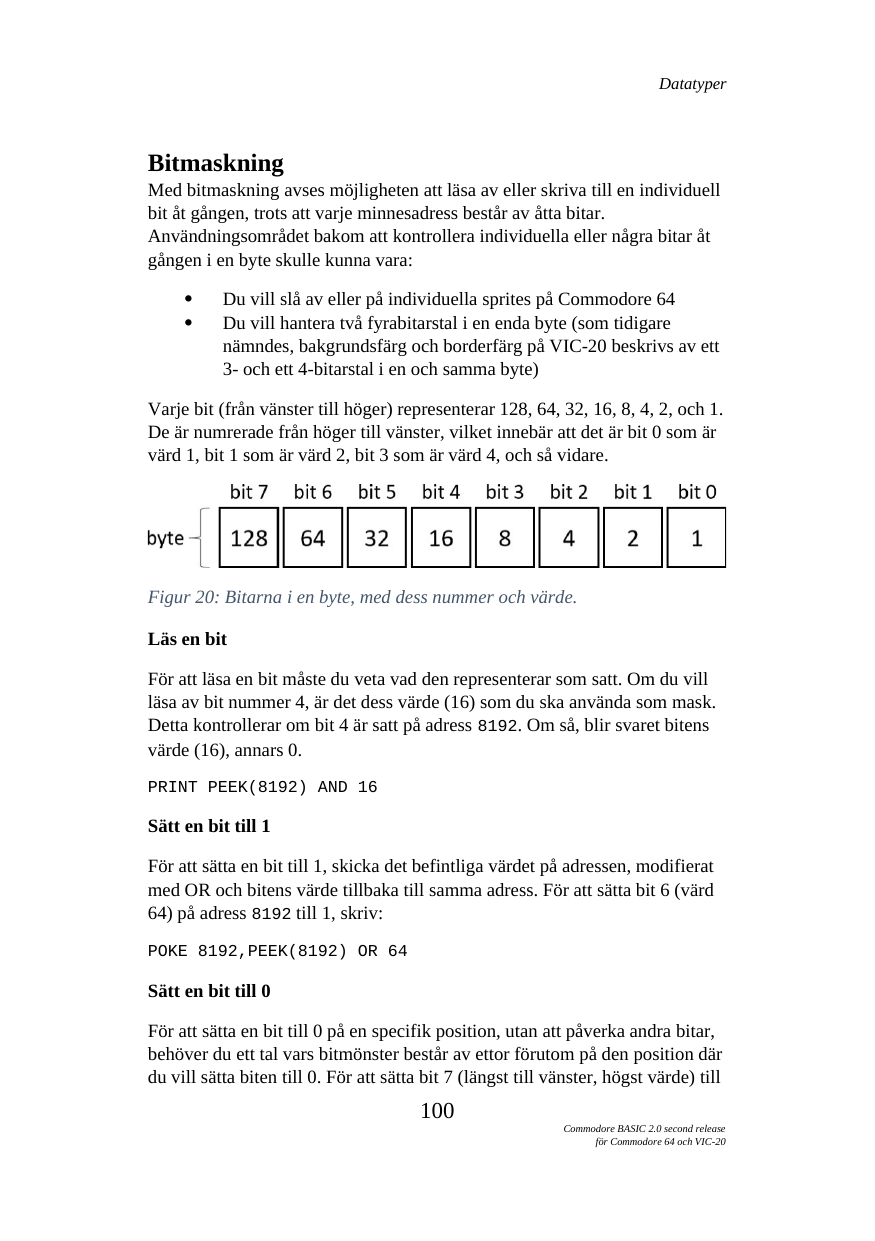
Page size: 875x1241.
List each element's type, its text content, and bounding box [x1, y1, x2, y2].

text För att läsa en bit måste du veta vad den representerar som satt. Om du vill läsa av bit nummer 4, är det dess värde (16) som du ska använda som mask. Detta kontrollerar om bit 4 är satt på adress 8192. Om så, blir svaret bitens värde (16), annars 0. [148, 668, 726, 760]
text POKE 8192,PEEK(8192) OR 64 [148, 943, 726, 961]
text Läs en bit [148, 628, 726, 649]
list Du vill hantera två fyrabitarstal i en enda byte (som tidigare nämndes, bakgrundsfärg och borderfärg på VIC-20 beskrivs av ett 3- och ett 4-bitarstal i en och samma byte) [185, 312, 726, 379]
list Du vill slå av eller på individuella sprites på Commodore 64 [185, 288, 726, 310]
picture [147, 484, 727, 568]
text Sätt en bit till 0 [148, 979, 726, 1001]
text PRINT PEEK(8192) AND 16 [148, 778, 726, 797]
text Med bitmaskning avses möjligheten att läsa av eller skriva till en individuell bit åt gången, trots att varje minnesadress består av åtta bitar. Användningsområdet bakom att kontrollera individuella eller några bitar åt gången i en byte skulle kunna vara: [148, 179, 726, 270]
subtitle Bitmaskning [148, 148, 726, 176]
text Varje bit (från vänster till höger) representerar 128, 64, 32, 16, 8, 4, 2, och 1. De är numrerade från höger till vänster, vilket innebär att det är bit 0 som är värd 1, bit 1 som är värd 2, bit 3 som är värd 4, och så vidare. [148, 398, 726, 466]
text Sätt en bit till 1 [148, 815, 726, 837]
text Figur 20: Bitarna i en byte, med dess nummer och värde. [148, 586, 726, 607]
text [148, 1019, 726, 1087]
text För att sätta en bit till 1, skicka det befintliga värdet på adressen, modifierat med OR och bitens värde tillbaka till samma adress. För att sätta bit 6 (värd 64) på adress 8192 till 1, skriv: [148, 855, 726, 924]
